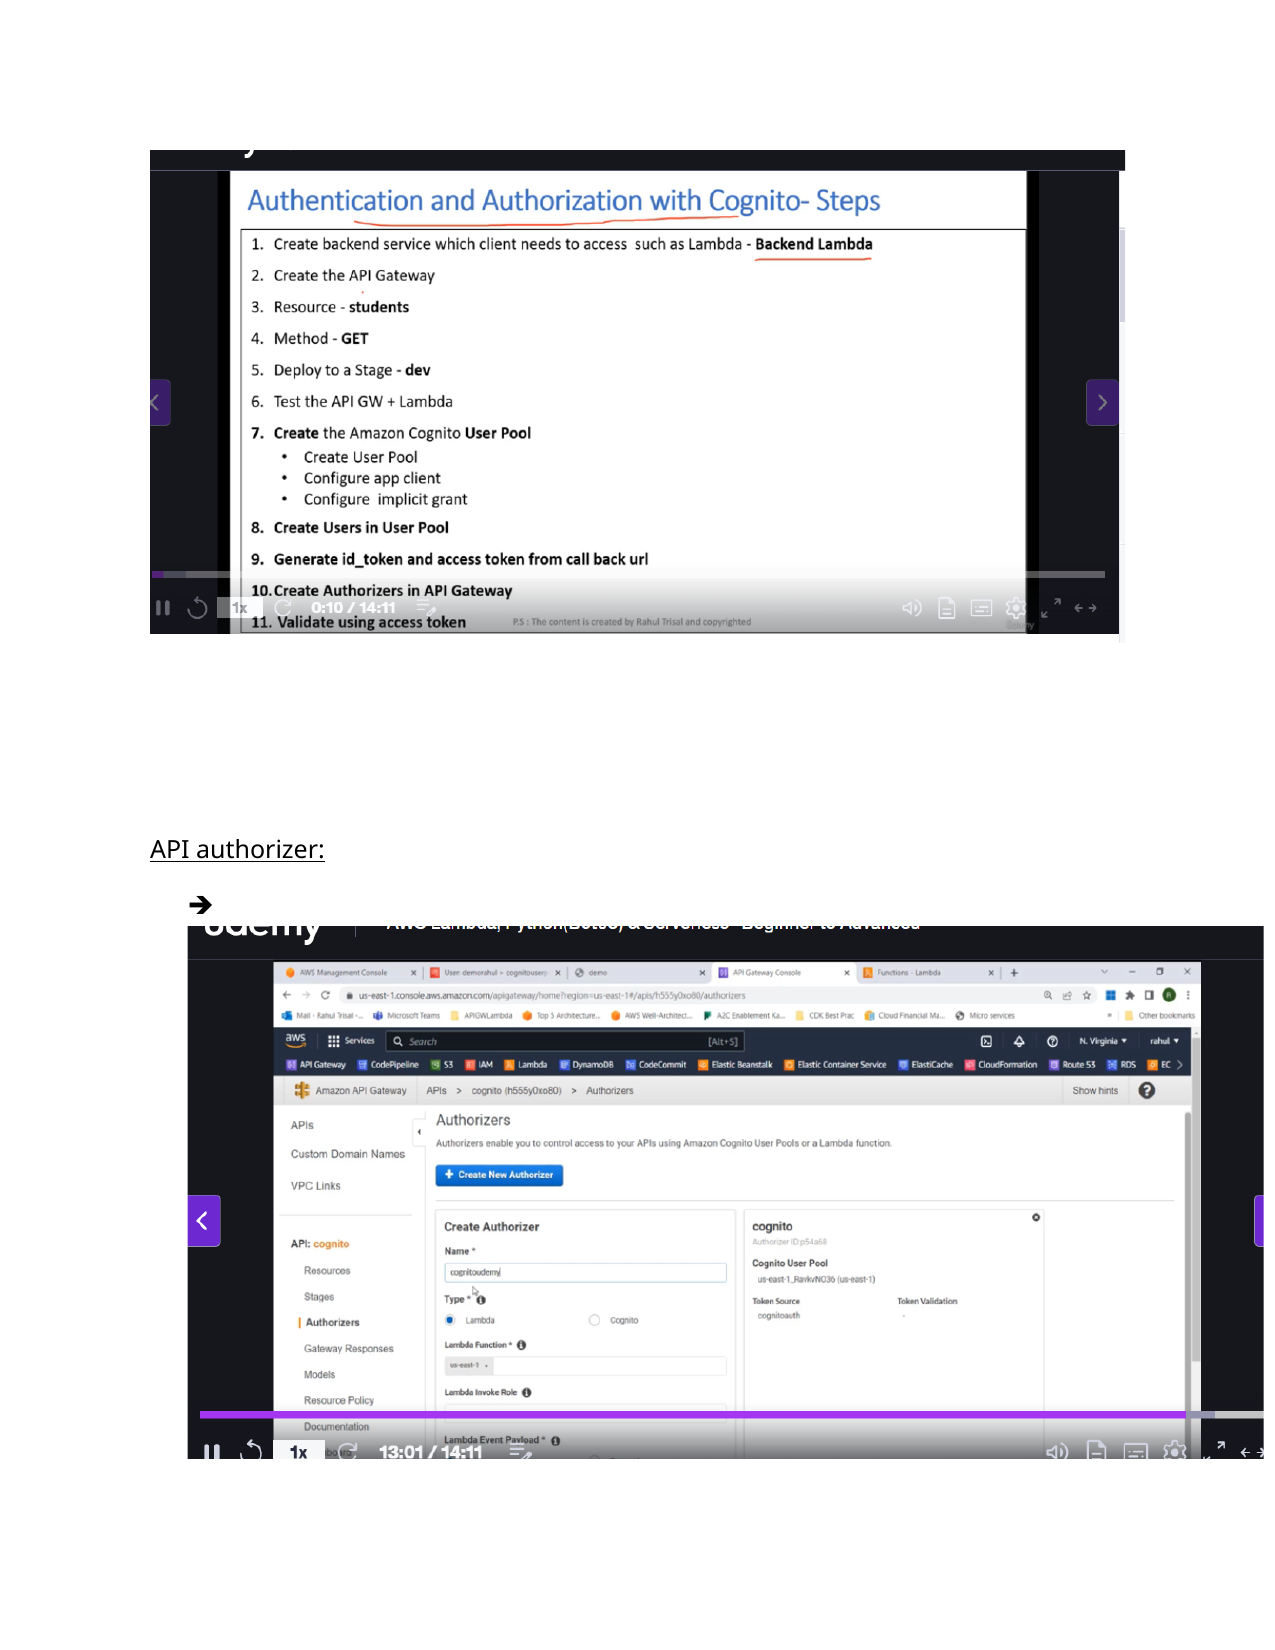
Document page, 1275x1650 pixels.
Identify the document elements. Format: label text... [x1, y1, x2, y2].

picture [150, 150, 1125, 643]
picture [187, 926, 1264, 1459]
text API authorizer: [150, 832, 1125, 866]
